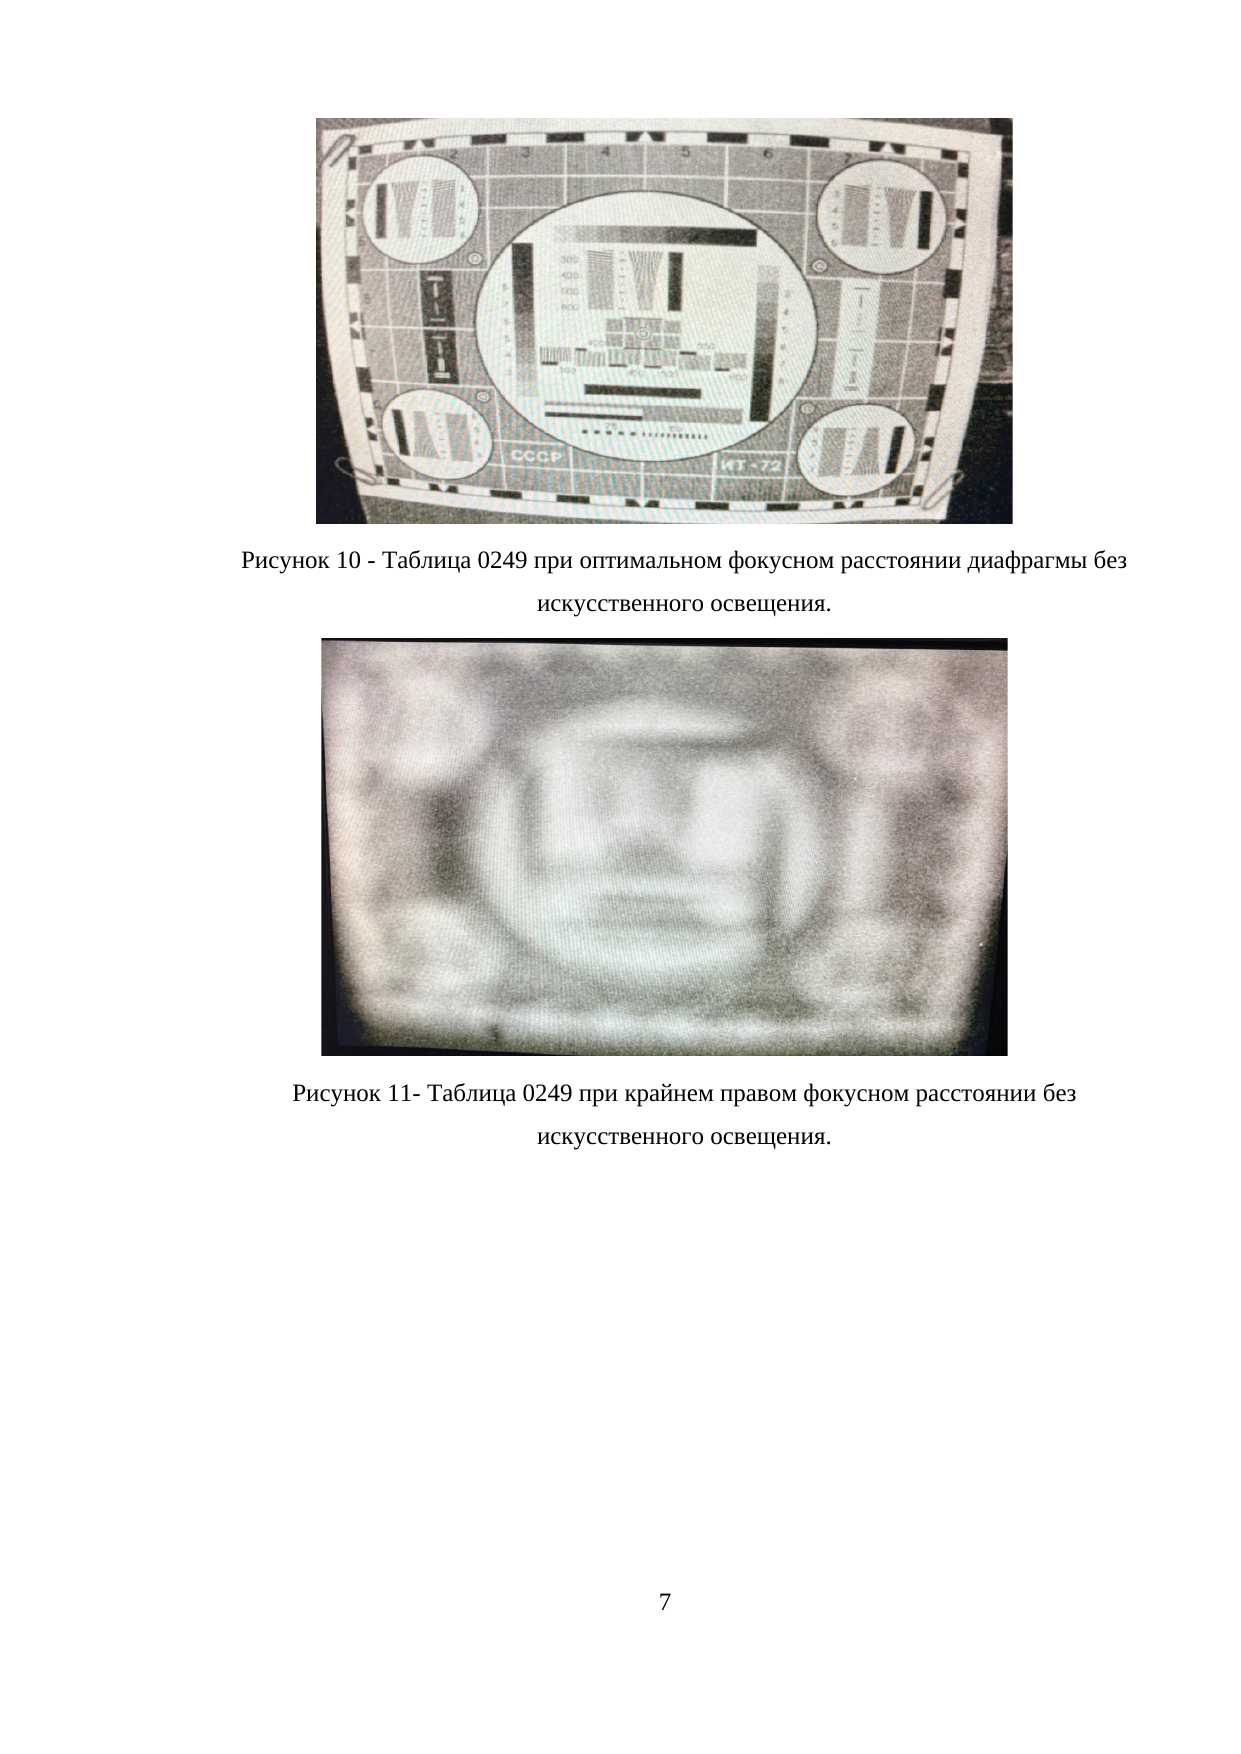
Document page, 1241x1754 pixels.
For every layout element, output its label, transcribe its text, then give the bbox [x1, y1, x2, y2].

subtitle Рисунок 10 - Таблица 0249 при оптимальном фокусном расстоянии диафрагмы без искусственного освещения. [217, 545, 1152, 617]
subtitle Рисунок 11- Таблица 0249 при крайнем правом фокусном расстоянии без искусственного освещения. [217, 1078, 1152, 1150]
picture [316, 118, 1013, 524]
picture [321, 638, 1008, 1056]
